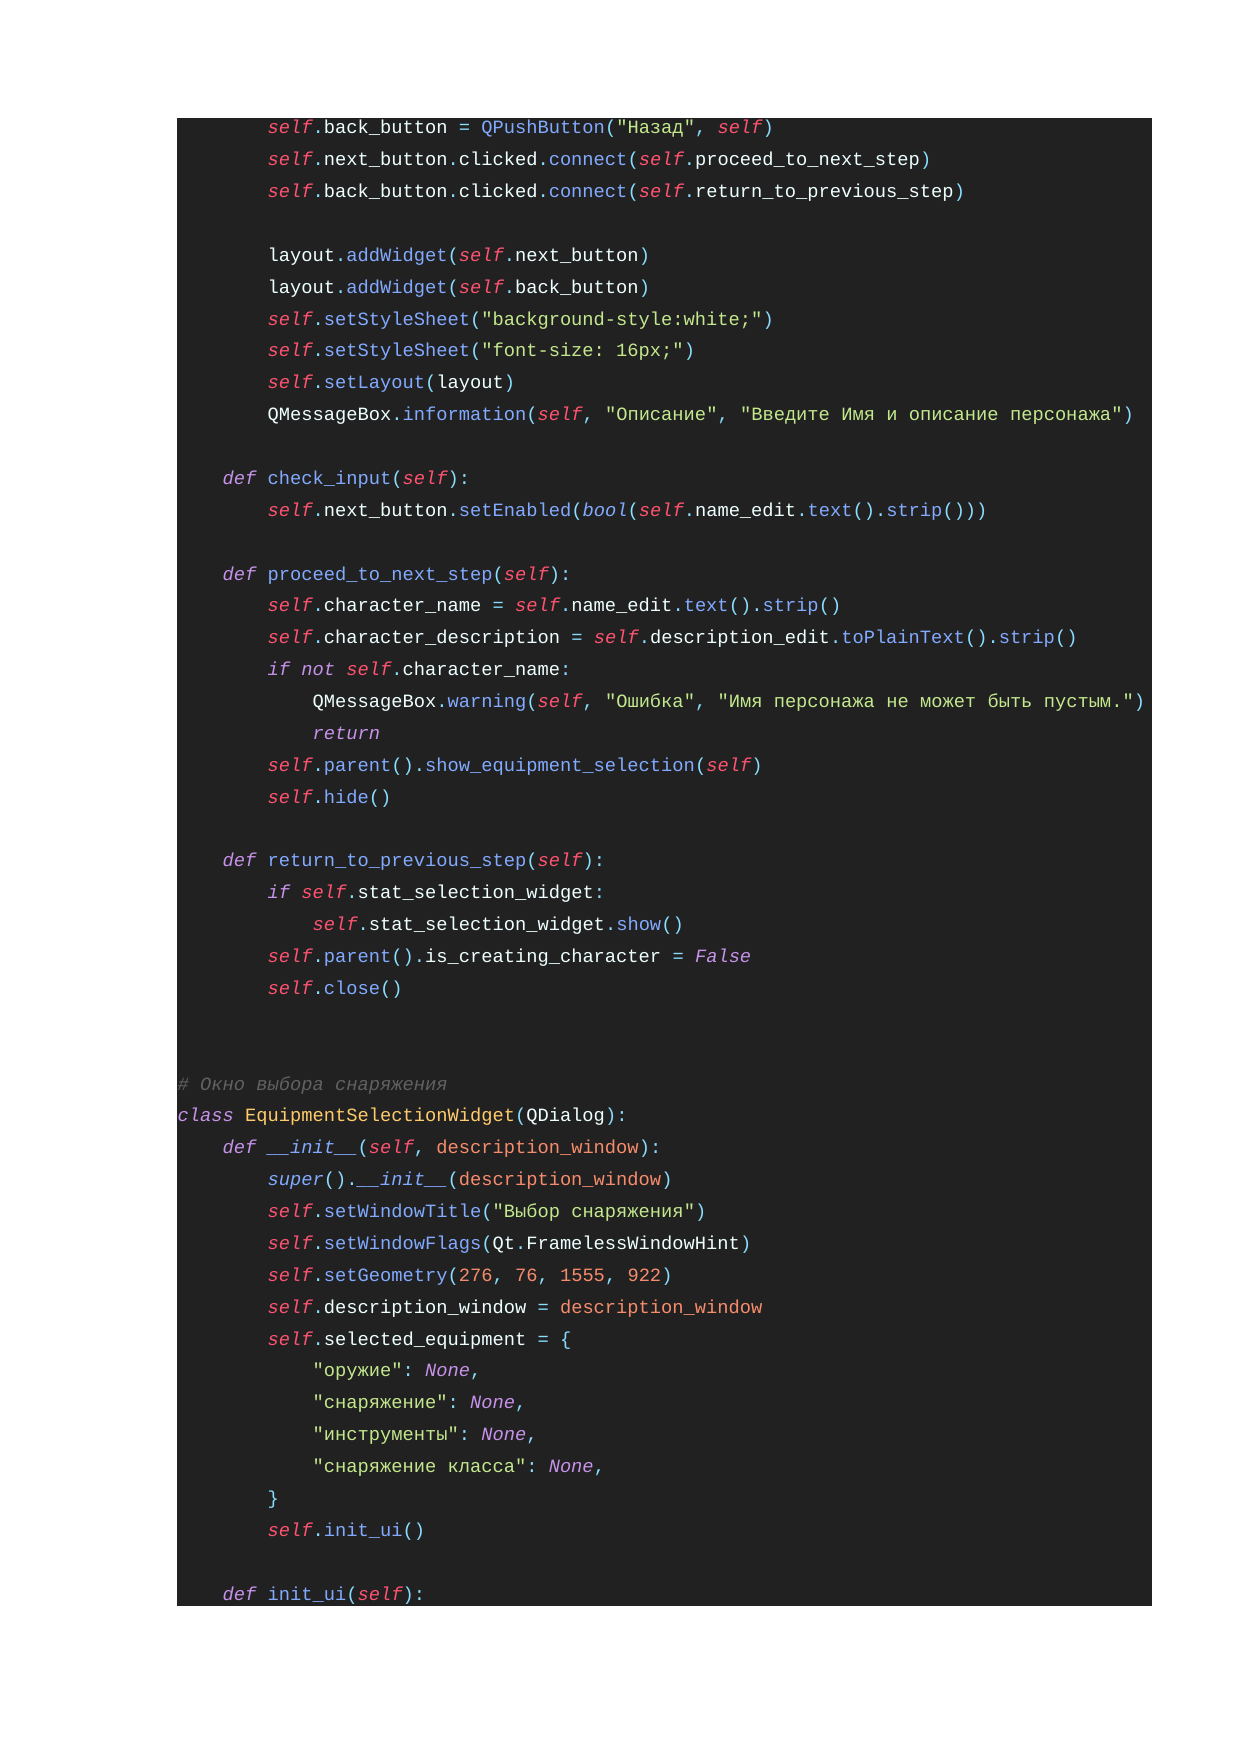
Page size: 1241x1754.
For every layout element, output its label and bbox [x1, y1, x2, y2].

text [177, 118, 1152, 1606]
